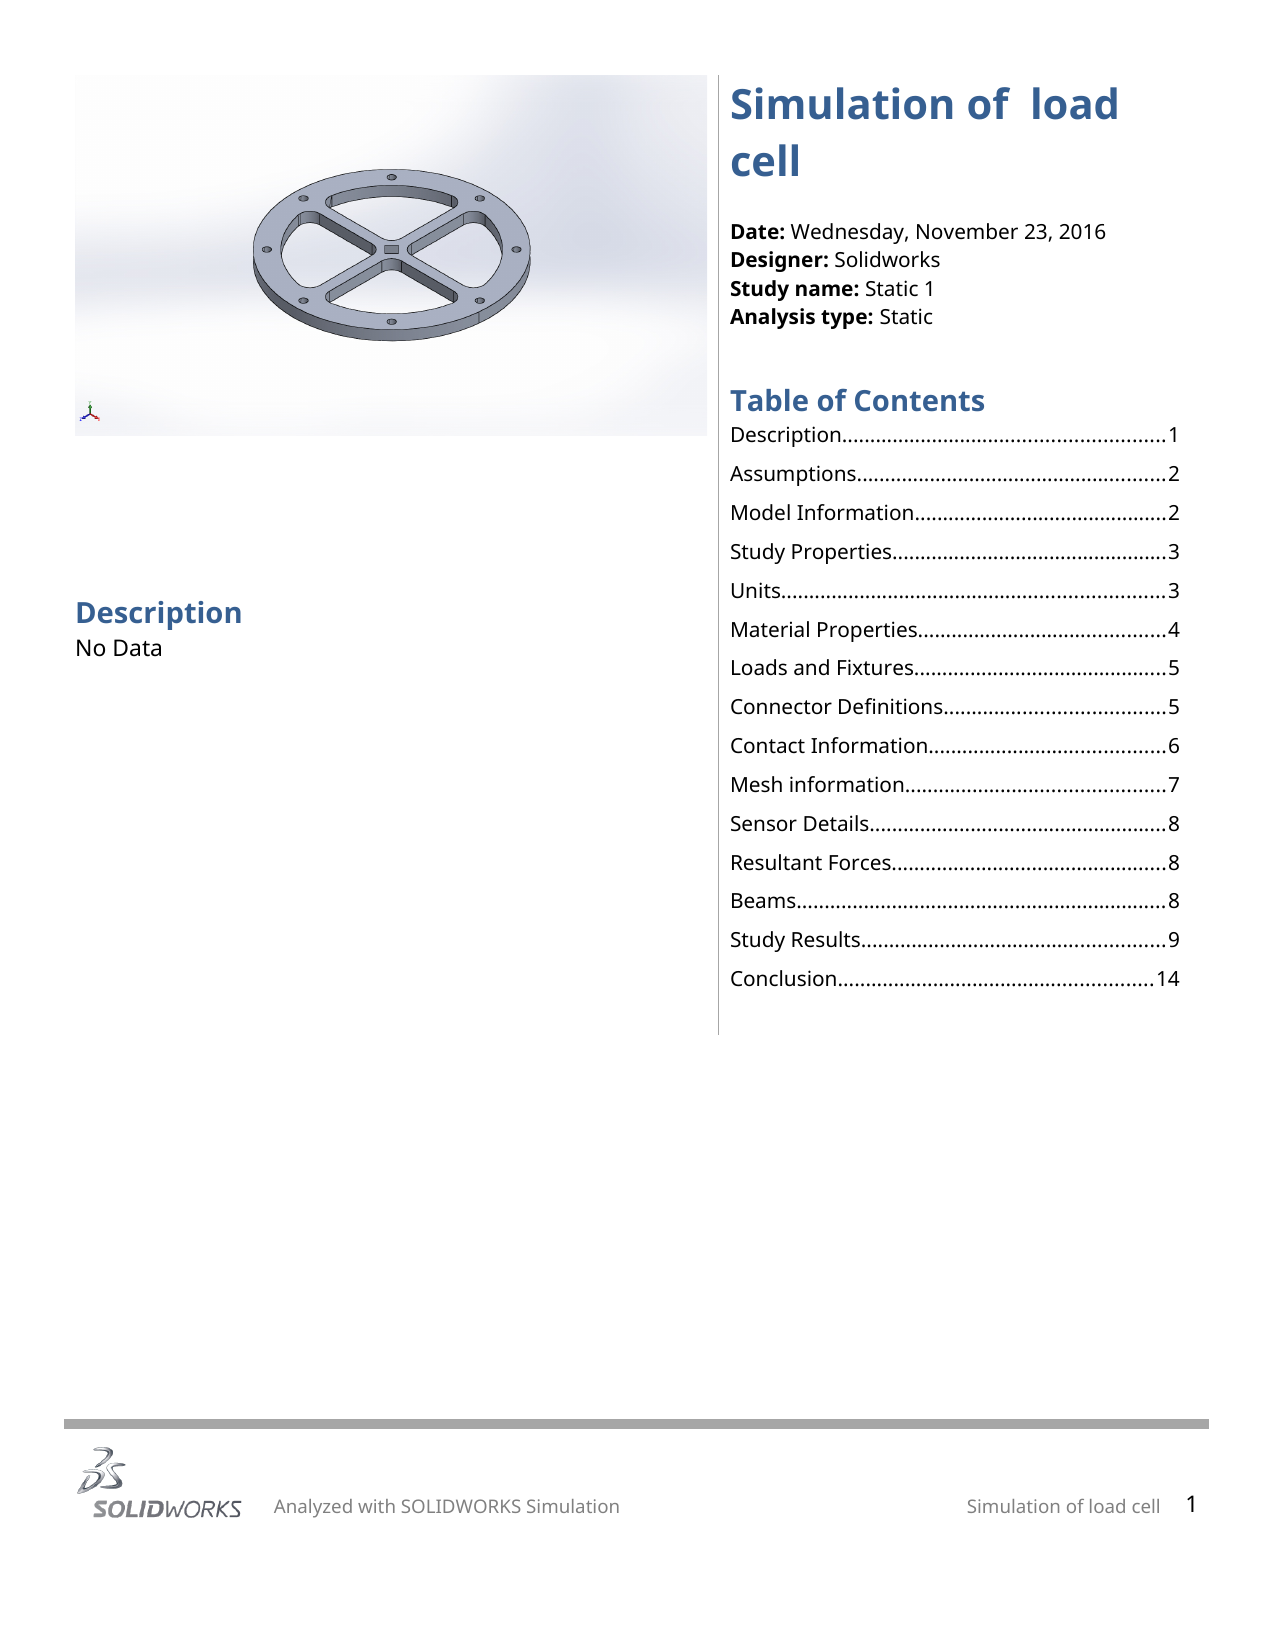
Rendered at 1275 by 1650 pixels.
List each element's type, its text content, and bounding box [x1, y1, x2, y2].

table_header [64, 75, 718, 542]
table_cell Description No Data [64, 543, 718, 1034]
table_header [719, 75, 1209, 1034]
picture [75, 75, 708, 436]
picture [75, 1428, 243, 1519]
